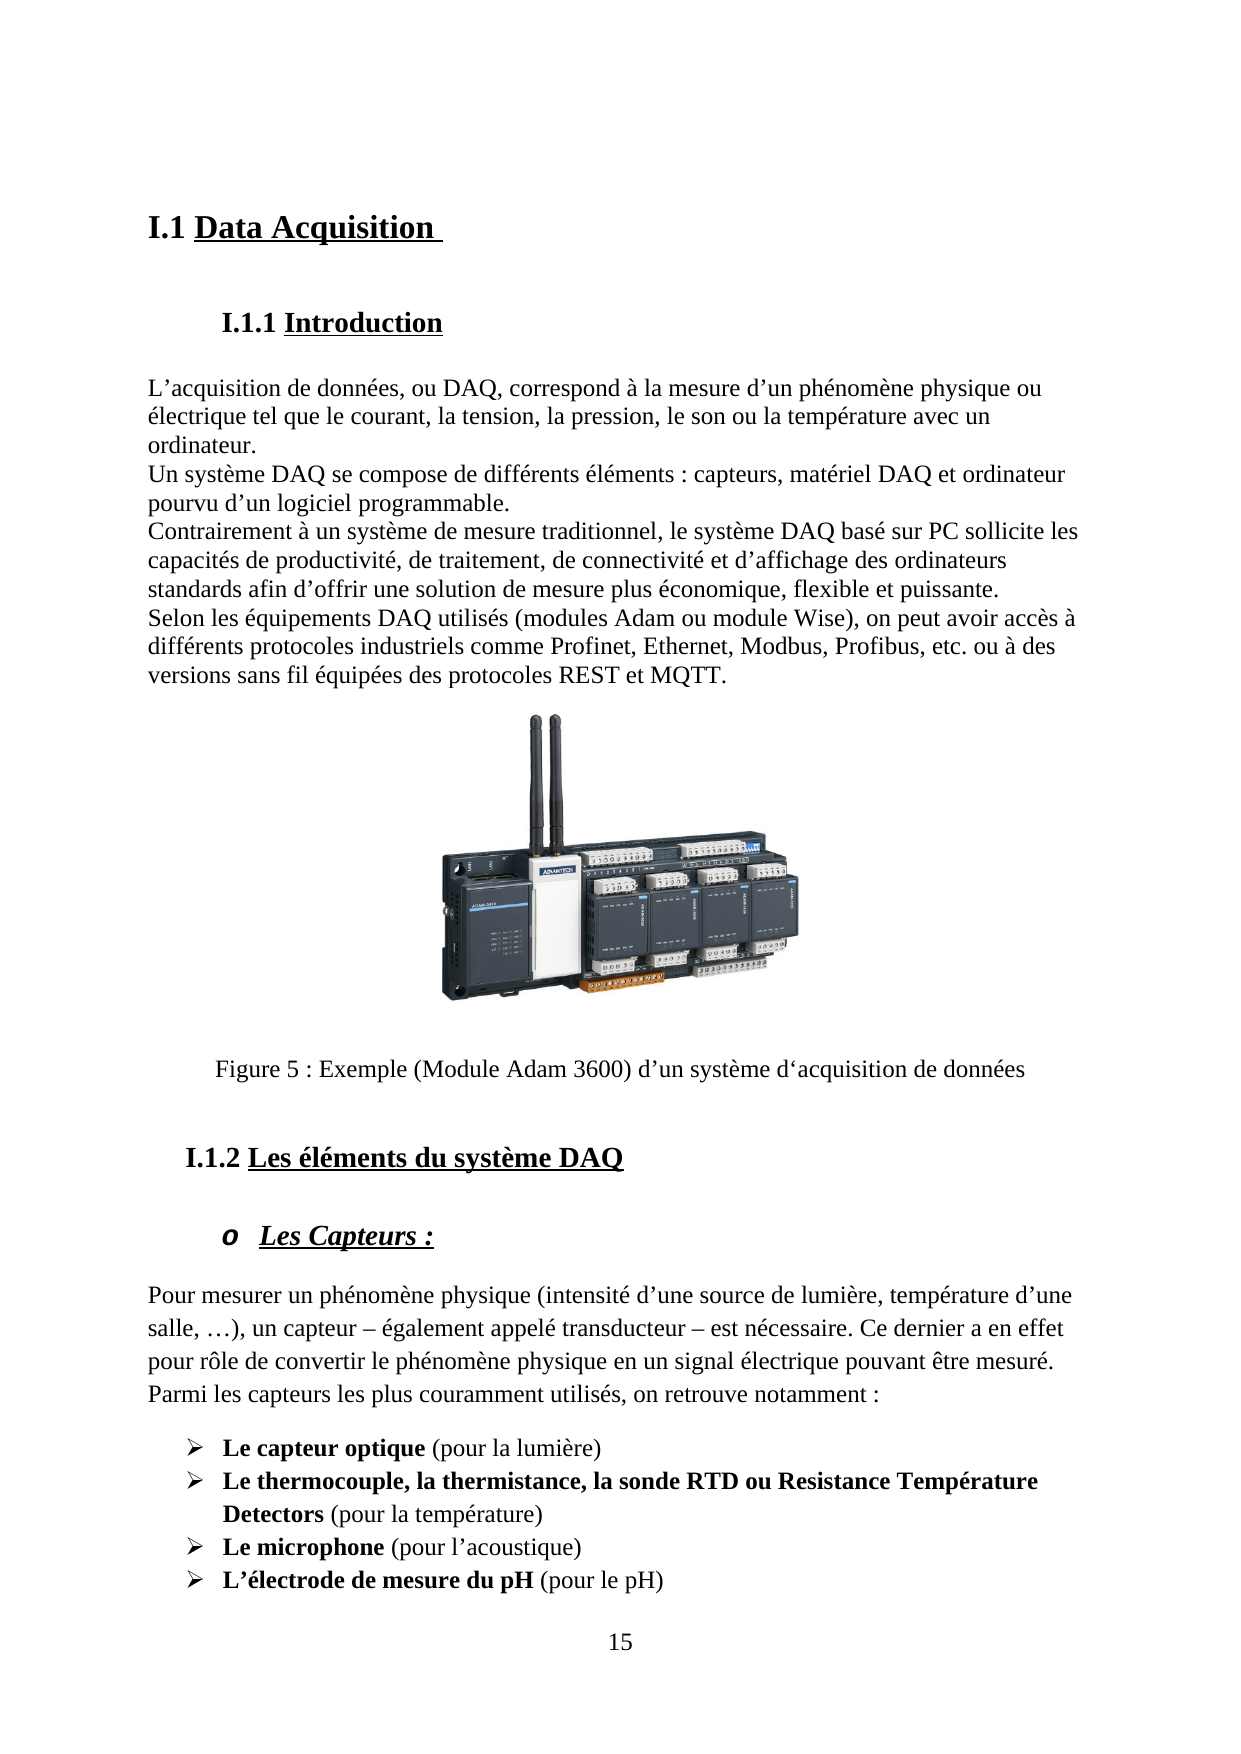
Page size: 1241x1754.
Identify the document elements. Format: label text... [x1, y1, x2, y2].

text Un système DAQ se compose de différents éléments : capteurs, matériel DAQ et ordinateur pourvu d’un logiciel programmable. [148, 459, 1092, 516]
text L’acquisition de données, ou DAQ, correspond à la mesure d’un phénomène physique ou électrique tel que le courant, la tension, la pression, le son ou la température avec un ordinateur. [148, 373, 1092, 459]
list Le thermocouple, la thermistance, la sonde RTD ou Resistance Température Detectors (pour la température) [185, 1466, 1092, 1528]
text I.1.2 Les éléments du système DAQ [148, 1140, 1092, 1174]
text Selon les équipements DAQ utilisés (modules Adam ou module Wise), on peut avoir accès à différents protocoles industriels comme Profinet, Ethernet, Modbus, Profibus, etc. ou à des versions sans fil équipées des protocoles REST et MQTT. [148, 603, 1092, 689]
list Les Capteurs : [221, 1218, 1092, 1254]
text Pour mesurer un phénomène physique (intensité d’une source de lumière, température d’une salle, …), un capteur – également appelé transducteur – est nécessaire. Ce dernier a en effet pour rôle de convertir le phénomène physique en un signal électrique pouvant être mesuré. Parmi les capteurs les plus couramment utilisés, on retrouve notamment : [148, 1280, 1092, 1408]
text Contrairement à un système de mesure traditionnel, le système DAQ basé sur PC sollicite les capacités de productivité, de traitement, de connectivité et d’affichage des ordinateurs standards afin d’offrir une solution de mesure plus économique, flexible et puissante. [148, 516, 1092, 603]
text Figure 5 : Exemple (Module Adam 3600) d’un système d‘acquisition de données [148, 1054, 1092, 1083]
list Le microphone (pour l’acoustique) [185, 1532, 1092, 1561]
list Le capteur optique (pour la lumière) [185, 1433, 1092, 1462]
text I.1 Data Acquisition [148, 207, 1092, 245]
list L’électrode de mesure du pH (pour le pH) [185, 1565, 1092, 1594]
picture [430, 688, 810, 1026]
text I.1.1 Introduction [148, 306, 1092, 339]
